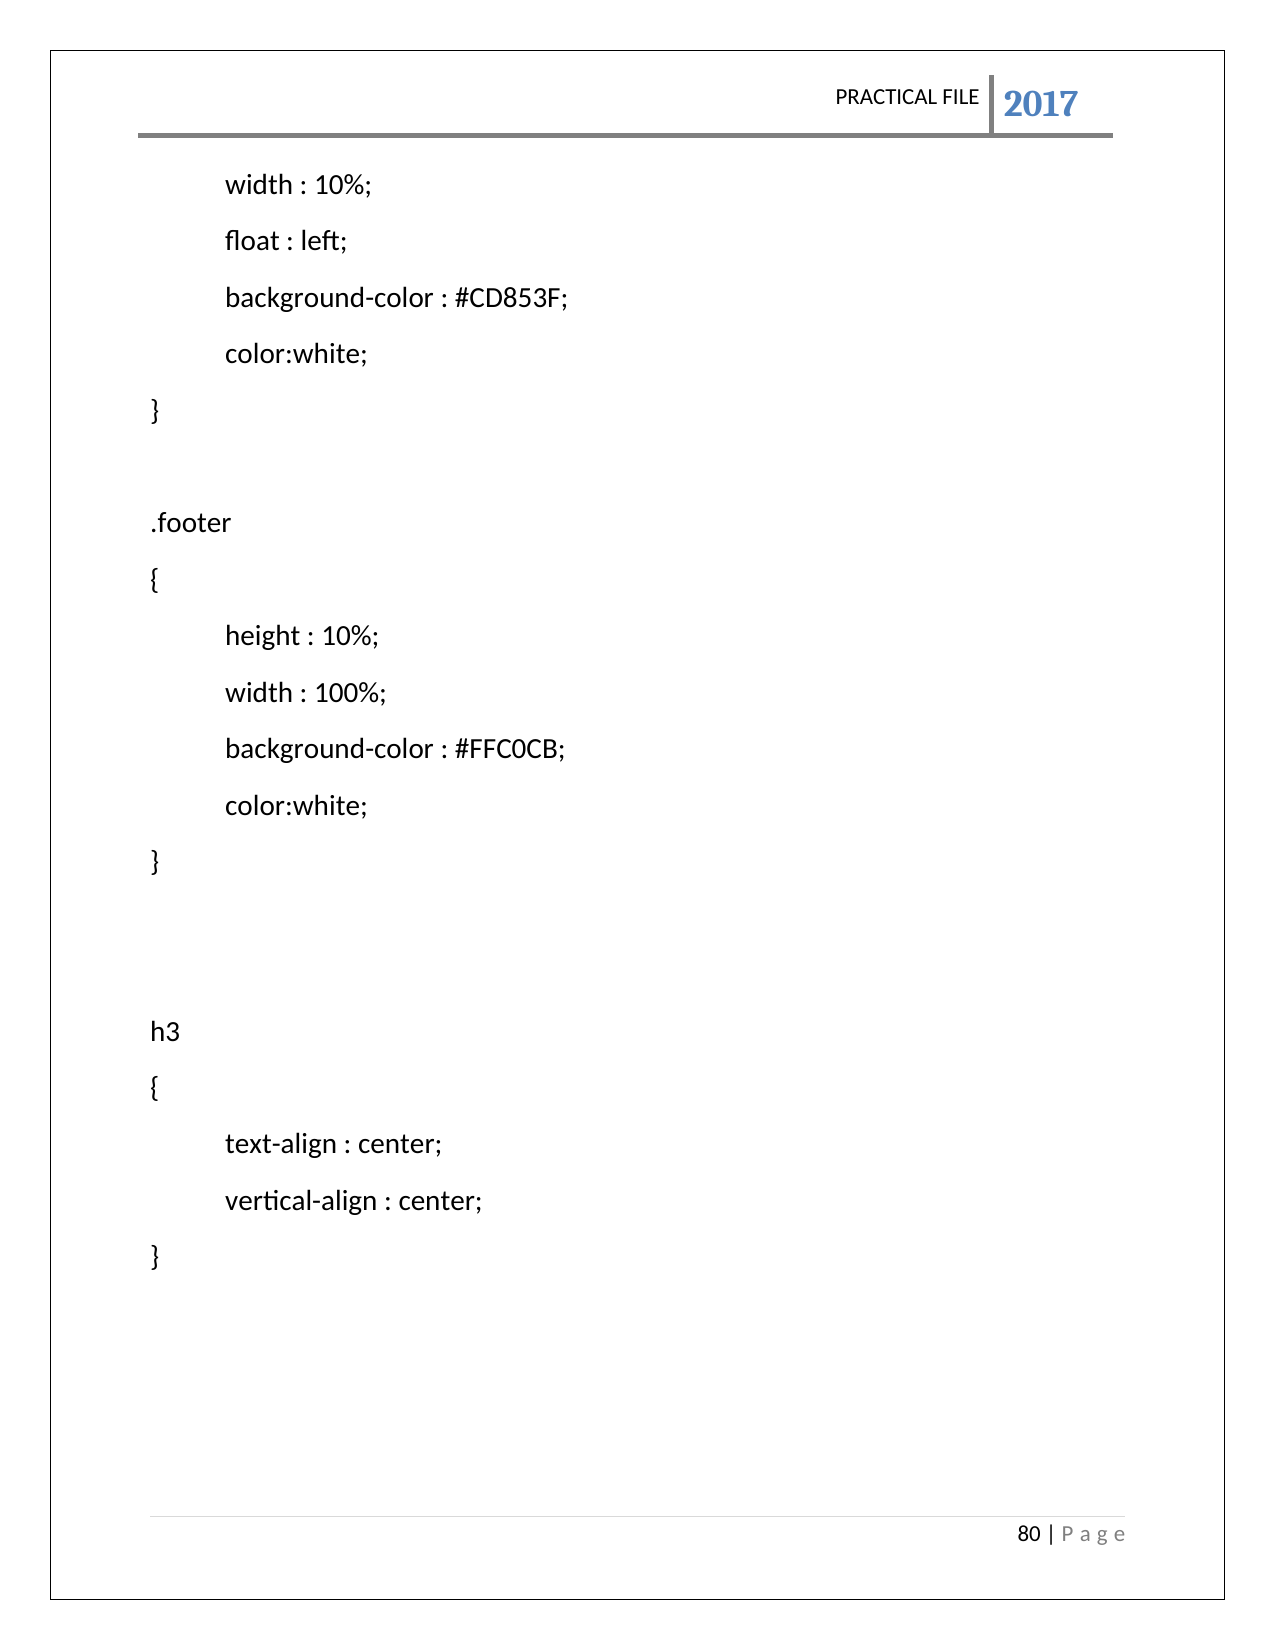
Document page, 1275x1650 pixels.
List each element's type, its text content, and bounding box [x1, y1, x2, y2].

text background-color : #FFC0CB; [150, 730, 1125, 766]
text color:white; [150, 787, 1125, 822]
text .footer [150, 504, 1125, 540]
text float : left; [150, 222, 1125, 258]
text } [150, 392, 1125, 427]
text vertical-align : center; [150, 1182, 1125, 1218]
text { [150, 1069, 1125, 1105]
text width : 10%; [150, 166, 1125, 201]
text } [150, 1238, 1125, 1274]
text } [150, 843, 1125, 879]
text width : 100%; [150, 674, 1125, 709]
text background-color : #CD853F; [150, 279, 1125, 314]
text h3 [150, 1013, 1125, 1048]
text height : 10%; [150, 617, 1125, 653]
text text-align : center; [150, 1126, 1125, 1161]
text color:white; [150, 335, 1125, 371]
text { [150, 561, 1125, 597]
